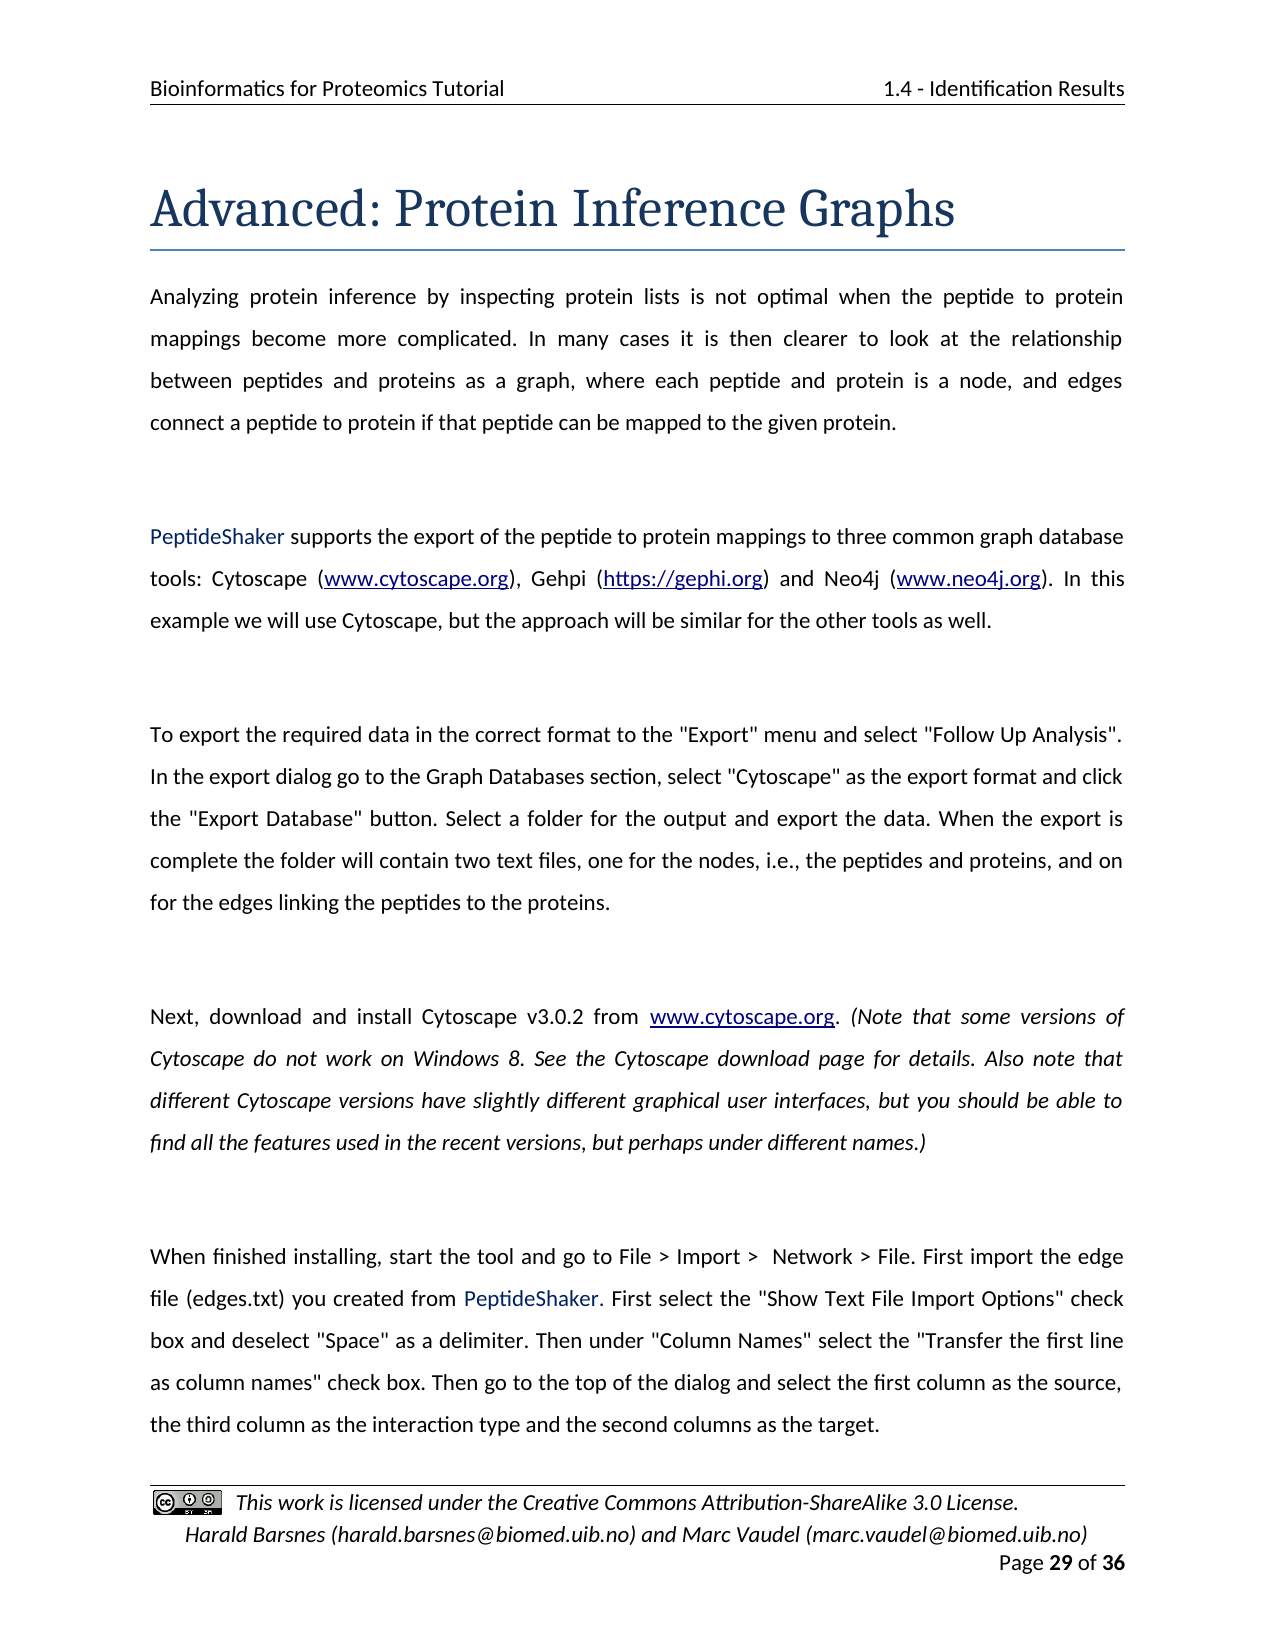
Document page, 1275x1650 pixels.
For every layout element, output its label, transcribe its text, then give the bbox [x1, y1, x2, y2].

text PeptideShaker supports the export of the peptide to protein mappings to three common graph database tools: Cytoscape (www.cytoscape.org), Gehpi (https://gephi.org) and Neo4j (www.neo4j.org). In this example we will use Cytoscape, but the approach will be similar for the other tools as well. [150, 522, 1125, 634]
text Next, download and install Cytoscape v3.0.2 from www.cytoscape.org. (Note that some versions of Cytoscape do not work on Windows 8. See the Cytoscape download page for details. Also note that different Cytoscape versions have slightly different graphical user interfaces, but you should be able to find all the features used in the recent versions, but perhaps under different names.) [150, 1002, 1125, 1156]
title Advanced: Protein Inference Graphs [150, 178, 1125, 249]
text To export the required data in the correct format to the "Export" menu and select "Follow Up Analysis". In the export dialog go to the Graph Databases section, select "Cytoscape" as the export format and click the "Export Database" button. Select a folder for the output and export the data. When the export is complete the folder will contain two text files, one for the nodes, i.e., the peptides and proteins, and on for the edges linking the peptides to the proteins. [150, 720, 1125, 916]
text Analyzing protein inference by inspecting protein lists is not optimal when the peptide to protein mappings become more complicated. In many cases it is then clearer to look at the relationship between peptides and proteins as a graph, where each peptide and protein is a node, and edges connect a peptide to protein if that peptide can be mapped to the given protein. [150, 282, 1125, 436]
text When finished installing, start the tool and go to File > Import > Network > File. First import the edge file (edges.txt) you created from PeptideShaker. First select the "Show Text File Import Options" check box and deselect "Space" as a delimiter. Then under "Column Names" select the "Transfer the first line as column names" check box. Then go to the top of the dialog and select the first column as the source, the third column as the interaction type and the second columns as the target. [150, 1242, 1125, 1438]
picture [153, 1490, 222, 1515]
